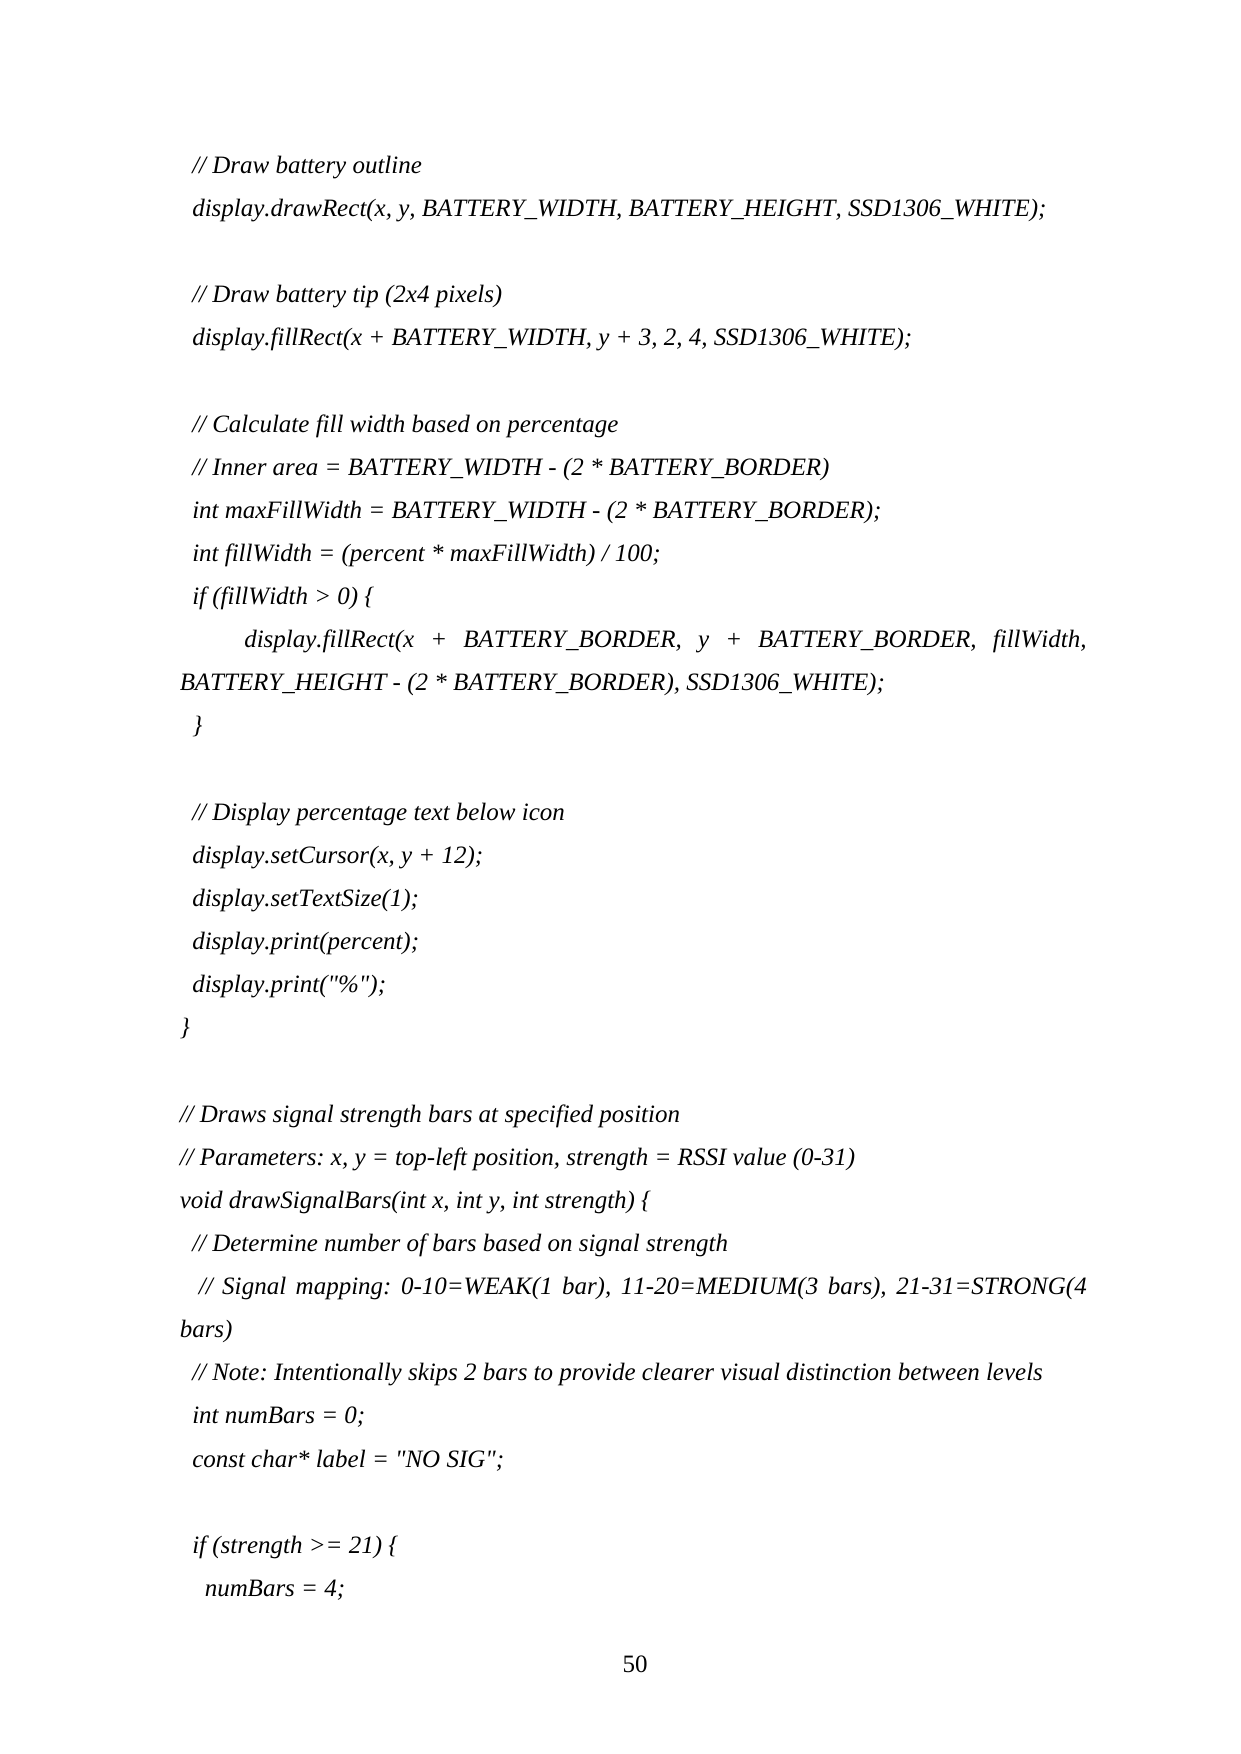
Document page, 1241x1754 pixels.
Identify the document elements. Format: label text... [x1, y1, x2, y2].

text } [179, 711, 1090, 739]
text if (fillWidth > 0) { [179, 581, 1090, 610]
text // Calculate fill width based on percentage [179, 409, 1090, 437]
text display.print(percent); [179, 926, 1090, 955]
text void drawSignalBars(int x, int y, int strength) { [179, 1185, 1090, 1214]
text // Draw battery outline [179, 150, 1090, 179]
text display.setTextSize(1); [179, 883, 1090, 912]
text display.print("%"); [179, 969, 1090, 998]
text // Inner area = BATTERY_WIDTH - (2 * BATTERY_BORDER) [179, 452, 1090, 481]
text display.drawRect(x, y, BATTERY_WIDTH, BATTERY_HEIGHT, SSD1306_WHITE); [179, 193, 1090, 222]
text int fillWidth = (percent * maxFillWidth) / 100; [179, 538, 1090, 567]
text numBars = 4; [179, 1573, 1090, 1602]
text display.setCursor(x, y + 12); [179, 840, 1090, 869]
text display.fillRect(x + BATTERY_BORDER, y + BATTERY_BORDER, fillWidth, BATTERY_HEIGHT - (2 * BATTERY_BORDER), SSD1306_WHITE); [179, 624, 1090, 696]
text // Parameters: x, y = top-left position, strength = RSSI value (0-31) [179, 1142, 1090, 1171]
text // Display percentage text below icon [179, 797, 1090, 826]
text int numBars = 0; [179, 1401, 1090, 1429]
text display.fillRect(x + BATTERY_WIDTH, y + 3, 2, 4, SSD1306_WHITE); [179, 322, 1090, 351]
text // Signal mapping: 0-10=WEAK(1 bar), 11-20=MEDIUM(3 bars), 21-31=STRONG(4 bars) [179, 1271, 1090, 1343]
text } [179, 1012, 1090, 1041]
text int maxFillWidth = BATTERY_WIDTH - (2 * BATTERY_BORDER); [179, 495, 1090, 524]
text // Note: Intentionally skips 2 bars to provide clearer visual distinction between levels [179, 1357, 1090, 1386]
text // Draws signal strength bars at specified position [179, 1099, 1090, 1127]
text // Draw battery tip (2x4 pixels) [179, 279, 1090, 308]
text const char* label = "NO SIG"; [179, 1444, 1090, 1472]
text if (strength >= 21) { [179, 1530, 1090, 1559]
text // Determine number of bars based on signal strength [179, 1228, 1090, 1257]
